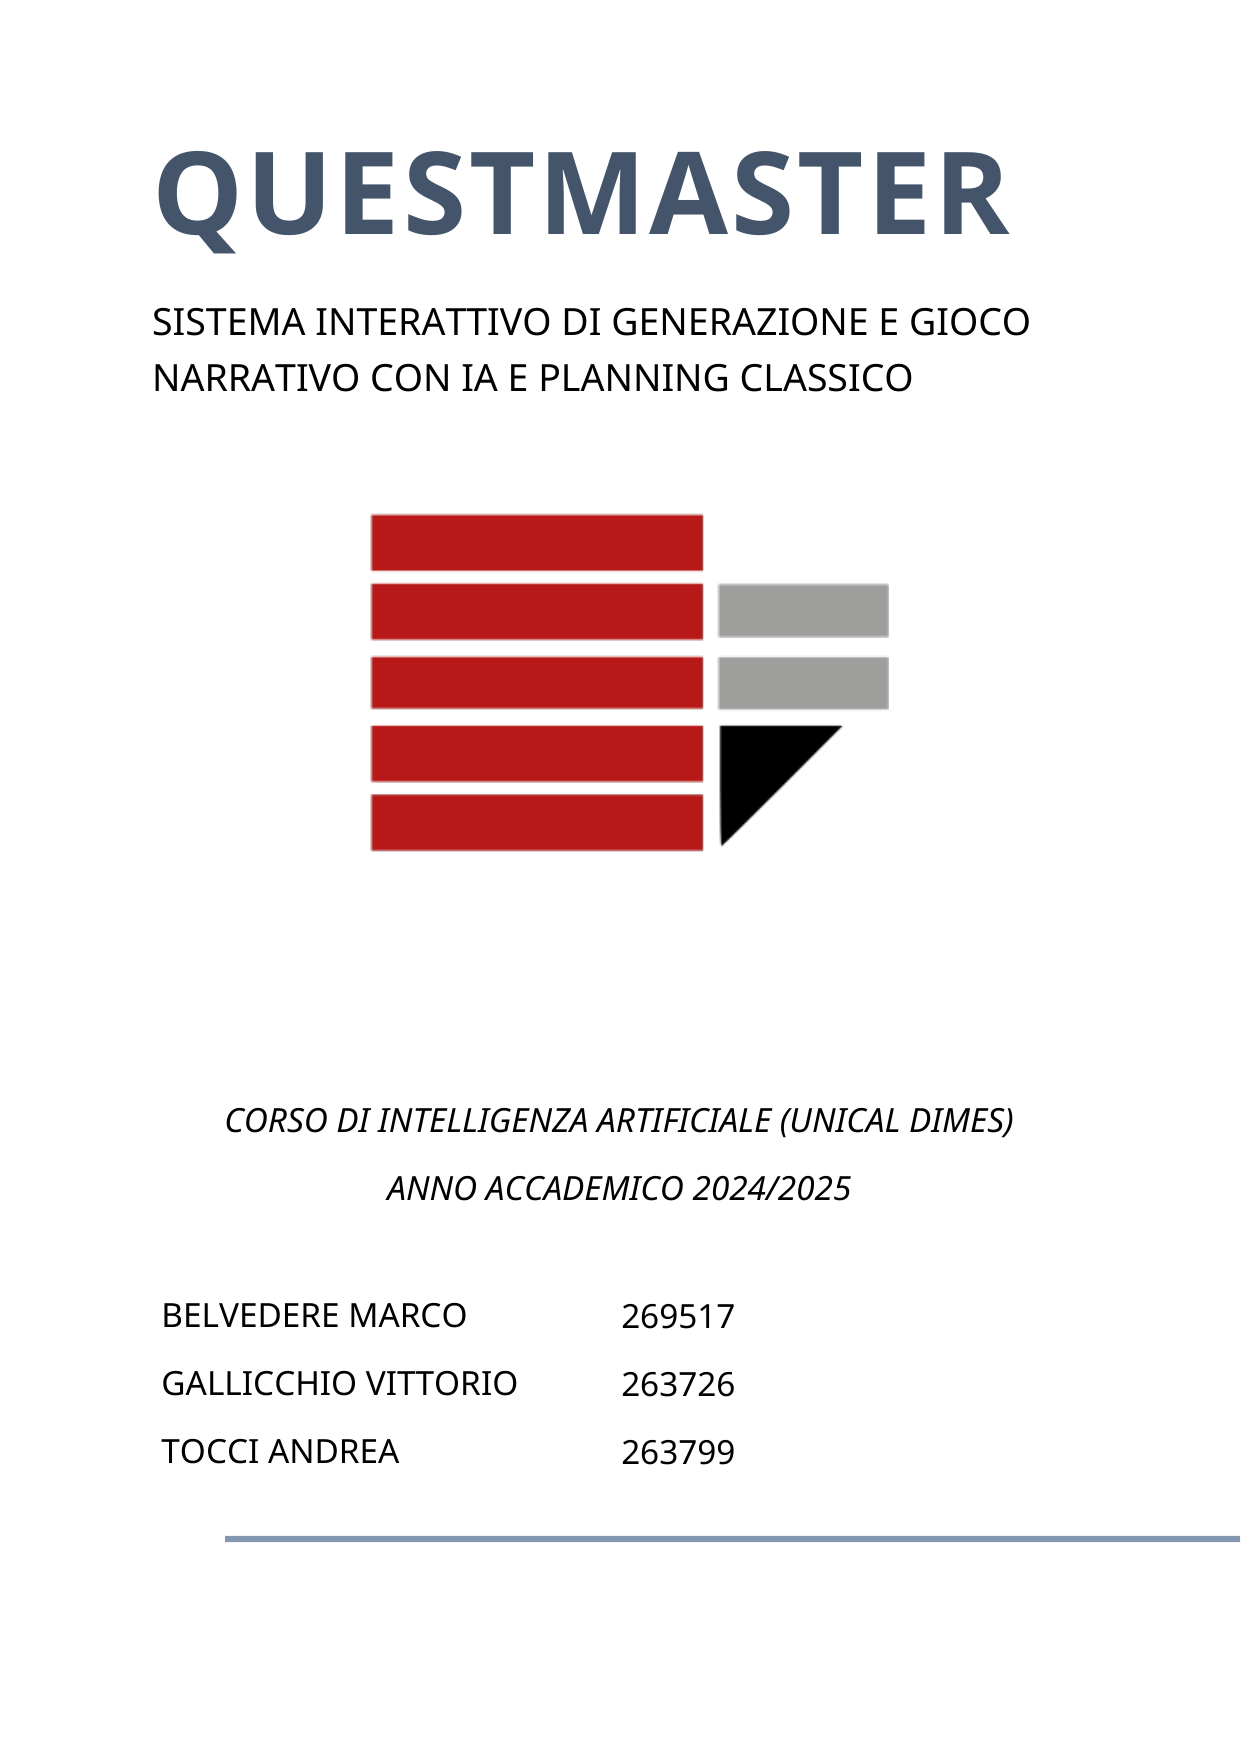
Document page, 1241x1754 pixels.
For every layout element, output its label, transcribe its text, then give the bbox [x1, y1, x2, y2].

table_cell GALLICCHIO VITTORIO TOCCI ANDREA [75, 1254, 1167, 1493]
table_header [75, 134, 1167, 263]
table_cell [75, 264, 1167, 410]
picture [346, 439, 897, 990]
table_cell CORSO DI INTELLIGENZA ARTIFICIALE (UNICAL DIMES) ANNO ACCADEMICO 2024/2025 [75, 410, 1167, 1254]
